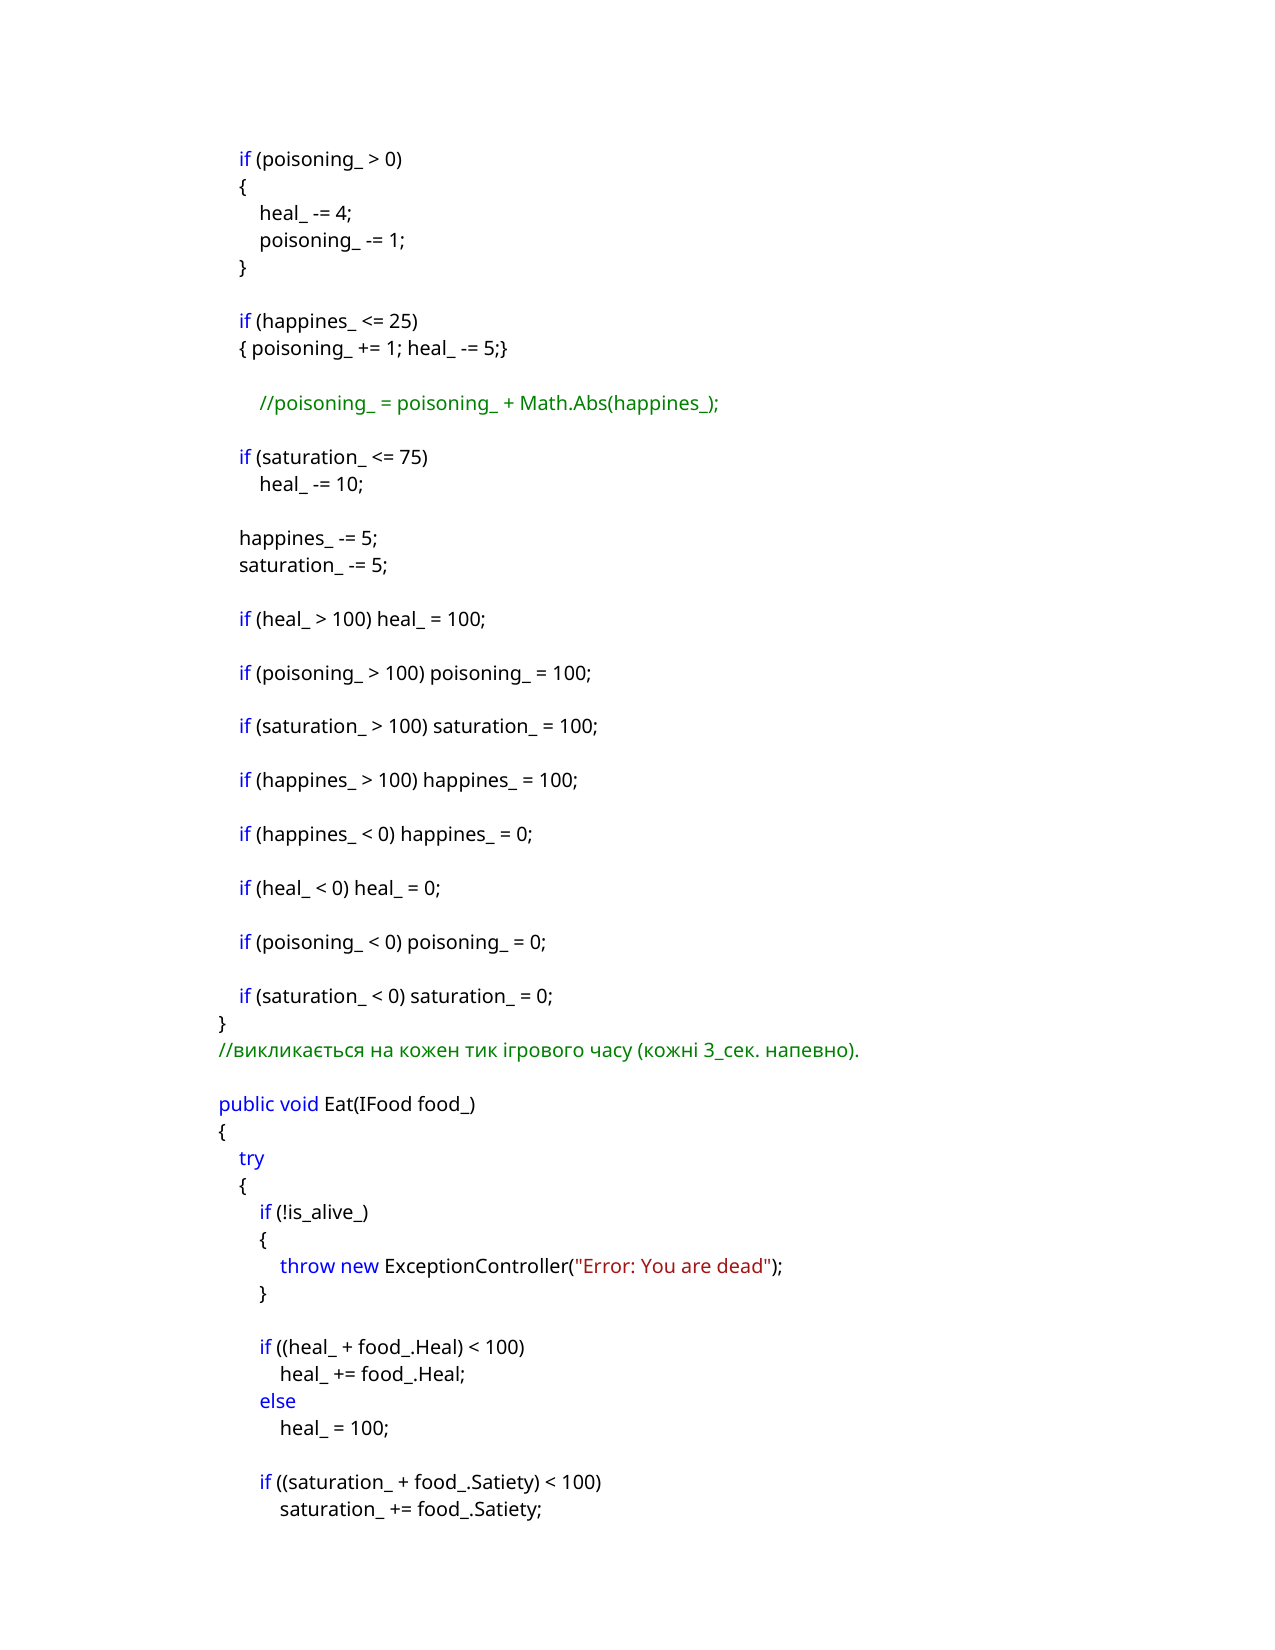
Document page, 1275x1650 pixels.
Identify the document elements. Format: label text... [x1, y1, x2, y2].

text } [177, 253, 1186, 280]
text } [177, 1279, 1186, 1306]
text //викликається на кожен тик ігрового часу (кожні 3_сек. напевно). [177, 1036, 1186, 1063]
text if (heal_ < 0) heal_ = 0; [177, 874, 1186, 902]
text if (saturation_ < 0) saturation_ = 0; [177, 982, 1186, 1009]
text if ((saturation_ + food_.Satiety) < 100) [177, 1468, 1186, 1495]
text heal_ += food_.Heal; [177, 1360, 1186, 1387]
text saturation_ += food_.Satiety; [177, 1495, 1186, 1522]
text heal_ -= 4; [177, 199, 1186, 226]
text if (saturation_ <= 75) [177, 443, 1186, 470]
text { [177, 1171, 1186, 1198]
text { poisoning_ += 1; heal_ -= 5;} [177, 334, 1186, 361]
text happines_ -= 5; [177, 524, 1186, 551]
text if (poisoning_ > 100) poisoning_ = 100; [177, 659, 1186, 686]
text { [177, 1117, 1186, 1144]
text try [177, 1144, 1186, 1171]
text if (happines_ <= 25) [177, 307, 1186, 334]
text heal_ = 100; [177, 1414, 1186, 1441]
text if (saturation_ > 100) saturation_ = 100; [177, 713, 1186, 740]
text } [177, 1009, 1186, 1036]
text heal_ -= 10; [177, 470, 1186, 497]
text { [177, 172, 1186, 199]
text throw new ExceptionController("Error: You are dead"); [177, 1252, 1186, 1279]
text if (!is_alive_) [177, 1198, 1186, 1225]
text public void Eat(IFood food_) [177, 1090, 1186, 1117]
text saturation_ -= 5; [177, 551, 1186, 578]
text if ((heal_ + food_.Heal) < 100) [177, 1333, 1186, 1360]
text if (poisoning_ > 0) [177, 145, 1186, 172]
text //poisoning_ = poisoning_ + Math.Abs(happines_); [177, 389, 1186, 416]
text if (happines_ > 100) happines_ = 100; [177, 767, 1186, 794]
text if (heal_ > 100) heal_ = 100; [177, 605, 1186, 632]
text { [177, 1225, 1186, 1252]
text if (poisoning_ < 0) poisoning_ = 0; [177, 928, 1186, 956]
text else [177, 1387, 1186, 1414]
text poisoning_ -= 1; [177, 226, 1186, 253]
text if (happines_ < 0) happines_ = 0; [177, 821, 1186, 848]
